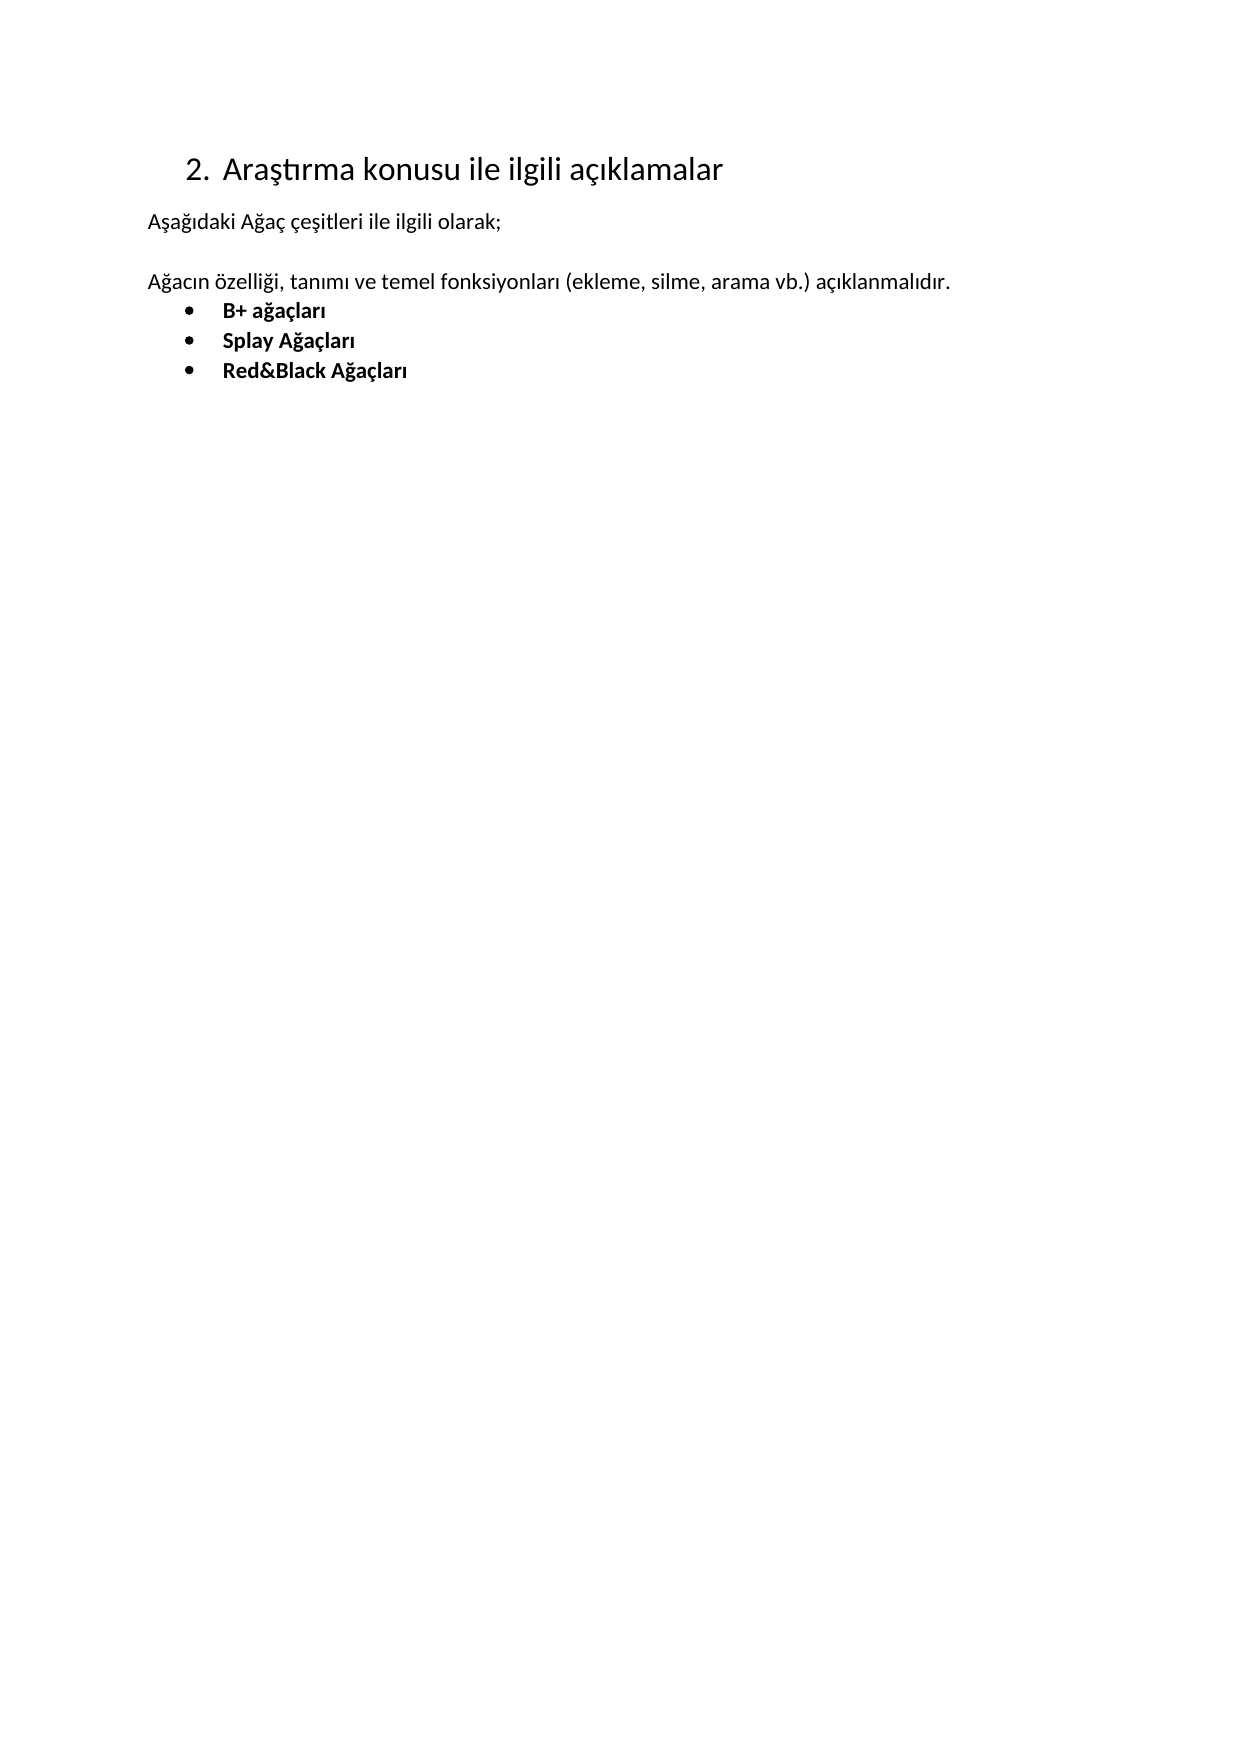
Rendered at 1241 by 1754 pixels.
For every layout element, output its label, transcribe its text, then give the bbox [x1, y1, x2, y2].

text Aşağıdaki Ağaç çeşitleri ile ilgili olarak; [148, 207, 1093, 235]
list B+ ağaçları [185, 296, 1093, 324]
text Ağacın özelliği, tanımı ve temel fonksiyonları (ekleme, silme, arama vb.) açıklanmalıdır. [148, 267, 1093, 295]
list Red&Black Ağaçları [185, 356, 1093, 384]
list Araştırma konusu ile ilgili açıklamalar [185, 148, 1093, 188]
list Splay Ağaçları [185, 326, 1093, 354]
